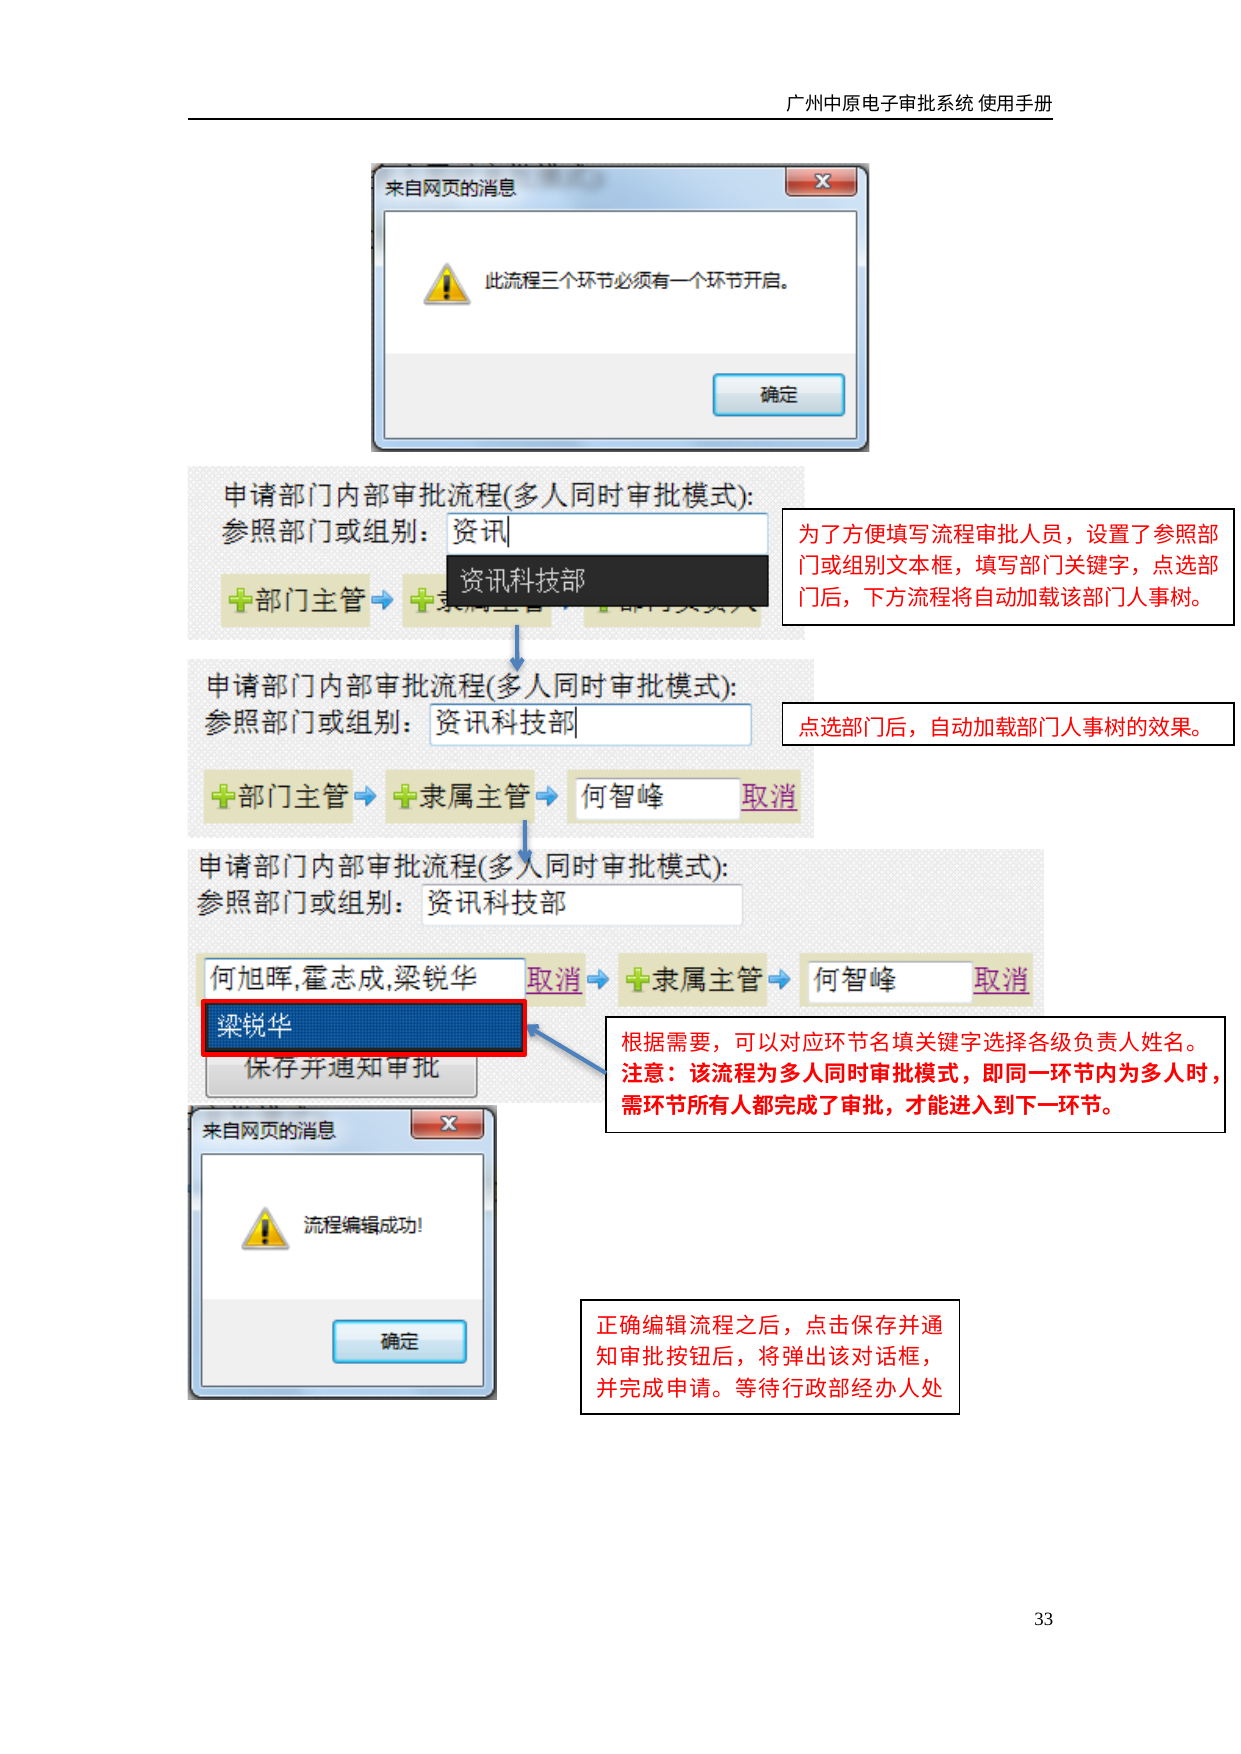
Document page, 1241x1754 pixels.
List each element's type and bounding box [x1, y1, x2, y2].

picture [187, 466, 805, 640]
picture [205, 1003, 523, 1052]
picture [187, 1105, 497, 1400]
picture [187, 849, 1044, 1103]
picture [371, 163, 870, 452]
picture [187, 659, 814, 838]
